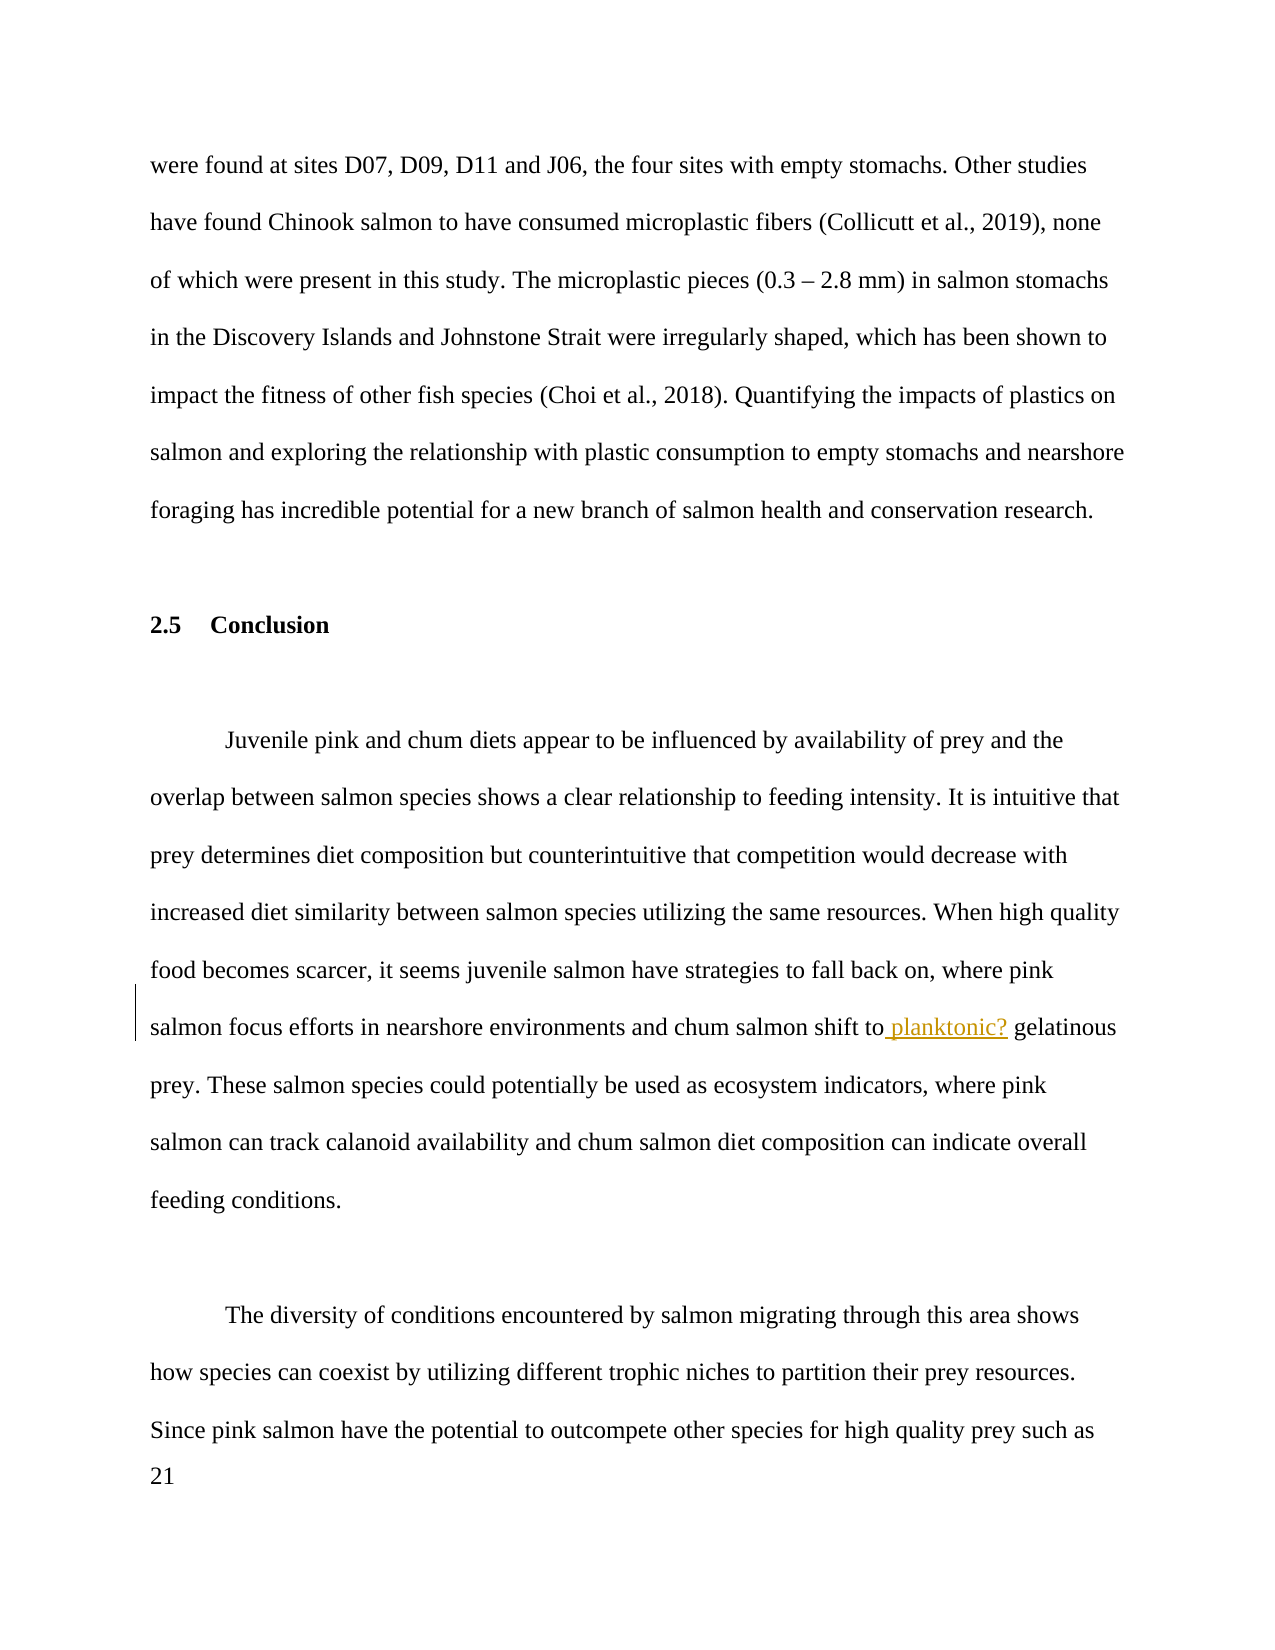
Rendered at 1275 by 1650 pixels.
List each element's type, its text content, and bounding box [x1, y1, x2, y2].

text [150, 1300, 1125, 1444]
text Juvenile pink and chum diets appear to be influenced by availability of prey and the overlap between salmon species shows a clear relationship to feeding intensity. It is intuitive that prey determines diet composition but counterintuitive that competition would decrease with increased diet similarity between salmon species utilizing the same resources. When high quality food becomes scarcer, it seems juvenile salmon have strategies to fall back on, where pink salmon focus efforts in nearshore environments and chum salmon shift to gelatinous prey. These salmon species could potentially be used as ecosystem indicators, where pink salmon can track calanoid availability and chum salmon diet composition can indicate overall feeding conditions. [150, 725, 1125, 1214]
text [150, 150, 1125, 524]
subtitle Conclusion [150, 610, 1125, 639]
